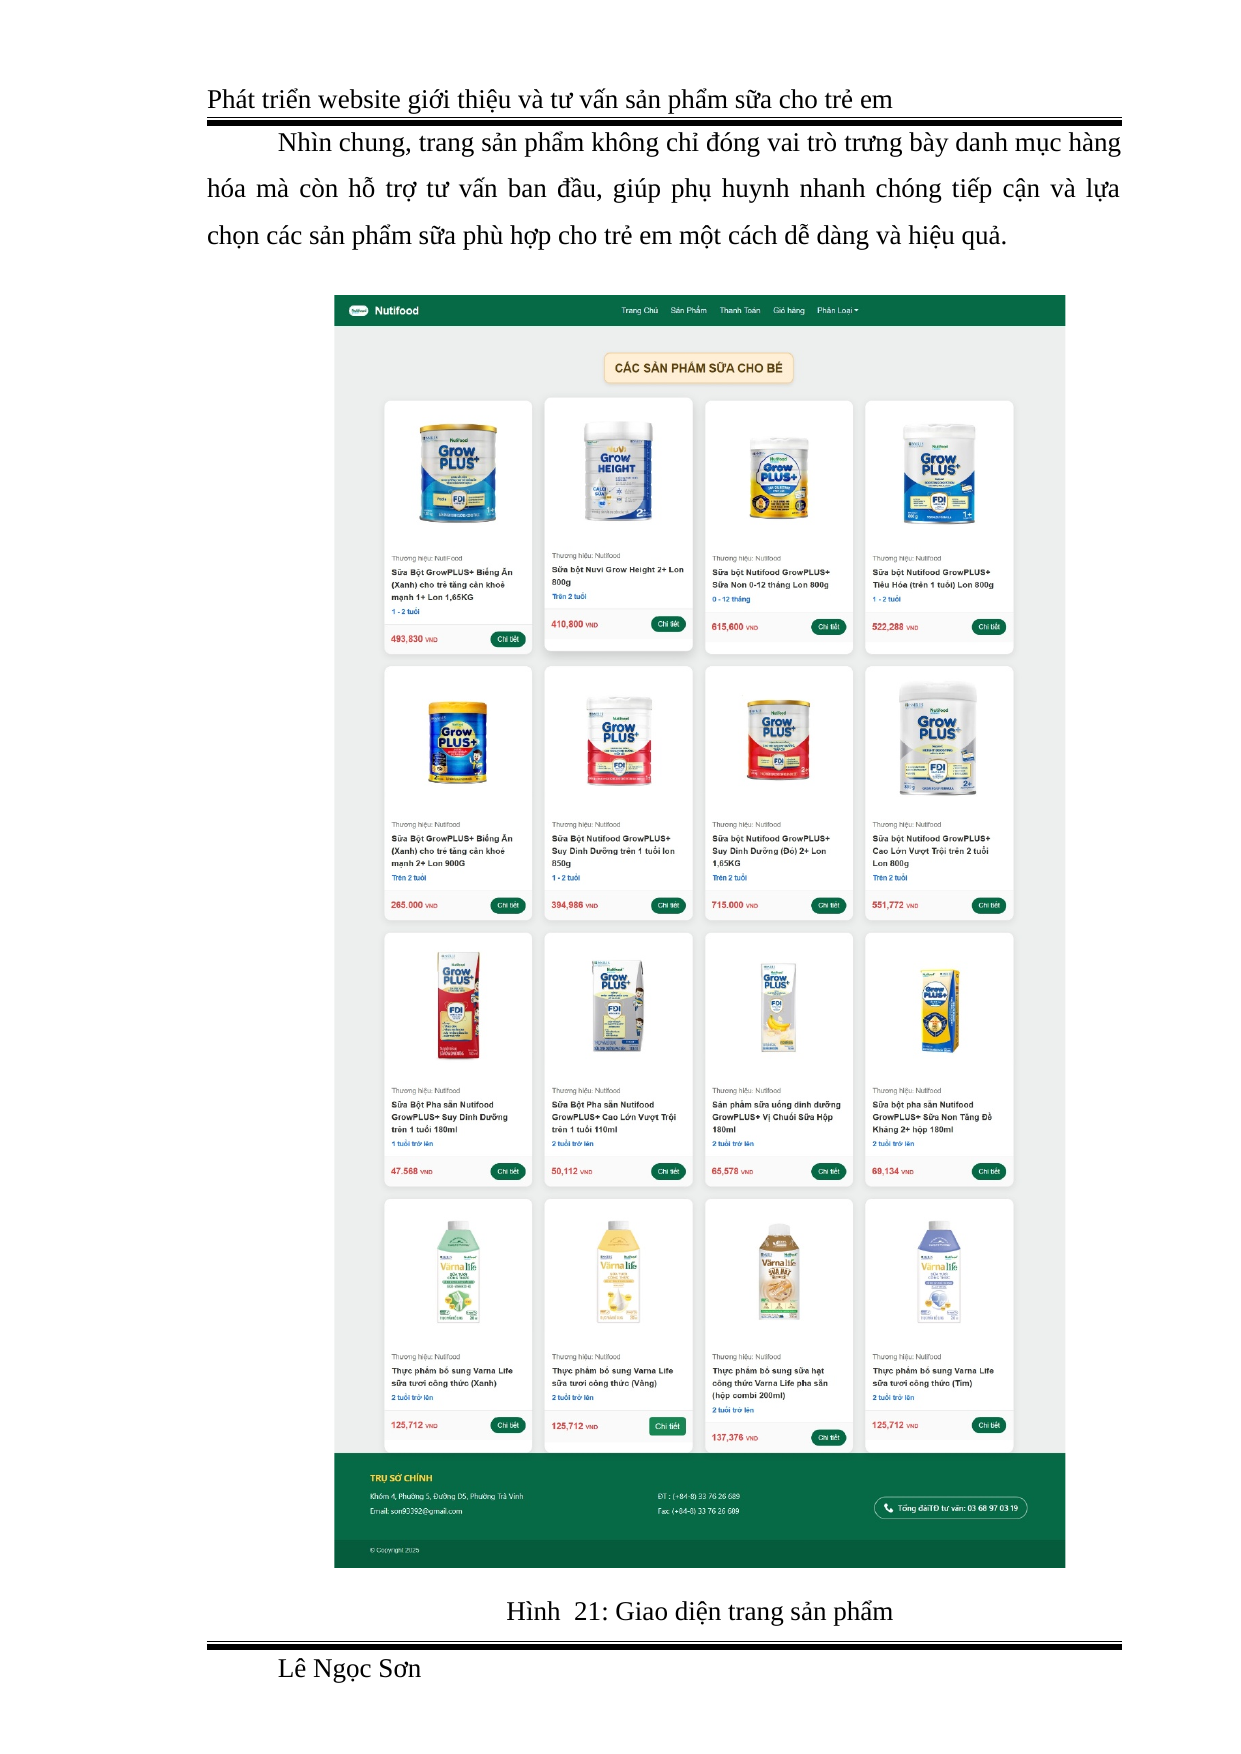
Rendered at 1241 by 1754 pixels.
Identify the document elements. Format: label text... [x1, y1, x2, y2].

picture [334, 295, 1066, 1568]
text Nhìn chung, trang sản phẩm không chỉ đóng vai trò trưng bày danh mục hàng hóa mà còn hỗ trợ tư vấn ban đầu, giúp phụ huynh nhanh chóng tiếp cận và lựa chọn các sản phẩm sữa phù hợp cho trẻ em một cách dễ dàng và hiệu quả. [207, 126, 1122, 250]
text Hình 21: Giao diện trang sản phẩm [207, 1595, 1122, 1627]
